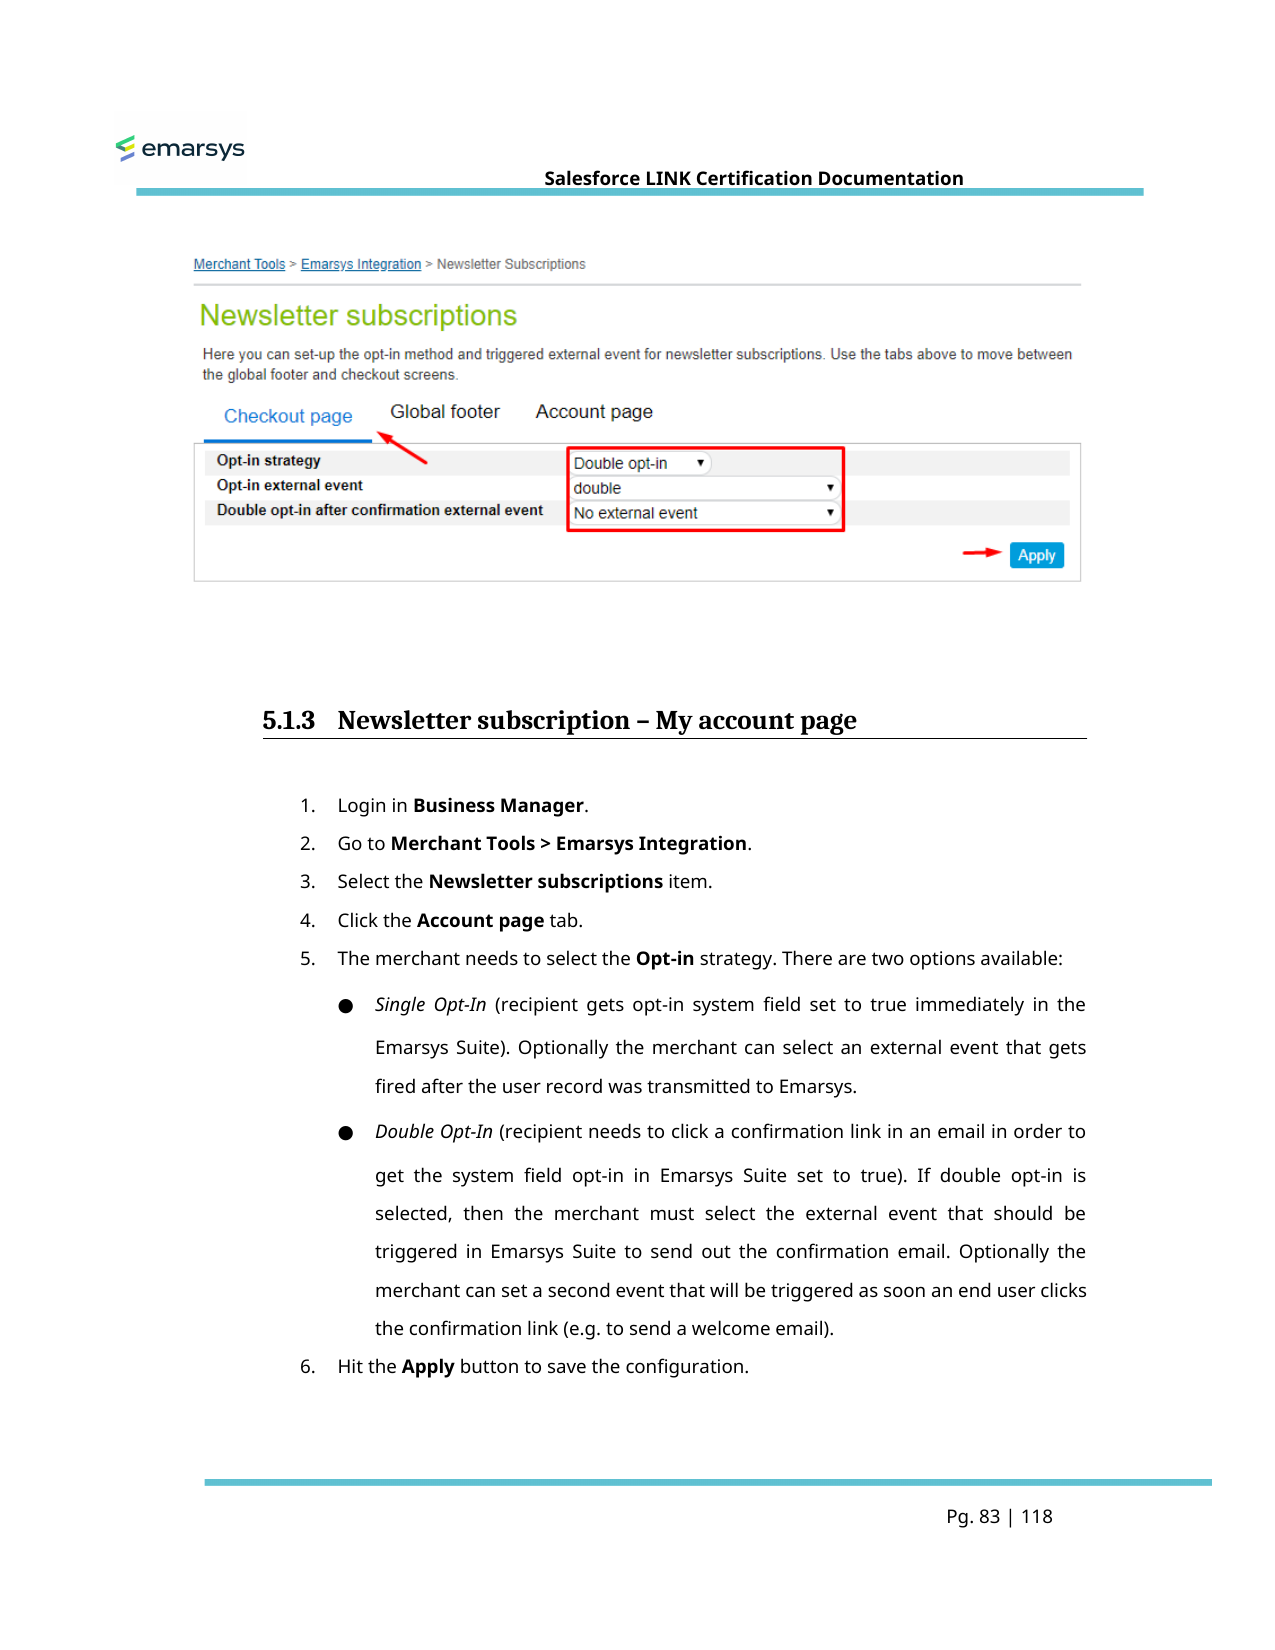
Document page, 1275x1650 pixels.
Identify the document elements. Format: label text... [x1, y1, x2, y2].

picture [113, 111, 247, 185]
list Click the Account page tab. [300, 907, 1087, 933]
list Login in Business Manager. [300, 792, 1087, 818]
list Select the Newsletter subscriptions item. [300, 869, 1087, 894]
list The merchant needs to select the Opt-in strategy. There are two options available: [300, 945, 1087, 971]
list Double Opt-In (recipient needs to click a confirmation link in an email in order to get the system field opt-in in Emarsys Suite set to true). If double opt-in is selected, then the merchant must select the external event that should be triggered in Emarsys Suite to send out the confirmation email. Optionally the merchant can set a second event that will be triggered as soon an end user clicks the confirmation link (e.g. to send a welcome email). [337, 1111, 1087, 1341]
subtitle Newsletter subscription – My account page [262, 705, 1087, 739]
list Go to Merchant Tools > Emarsys Integration. [300, 831, 1087, 856]
picture [136, 188, 1144, 196]
list Hit the Apply button to save the configuration. [300, 1353, 1087, 1379]
list Single Opt-In (recipient gets opt-in system field set to true immediately in the Emarsys Suite). Optionally the merchant can select an external event that gets fired after the user record was transmitted to Emarsys. [337, 983, 1087, 1098]
picture [187, 243, 1088, 592]
picture [204, 1479, 1212, 1486]
